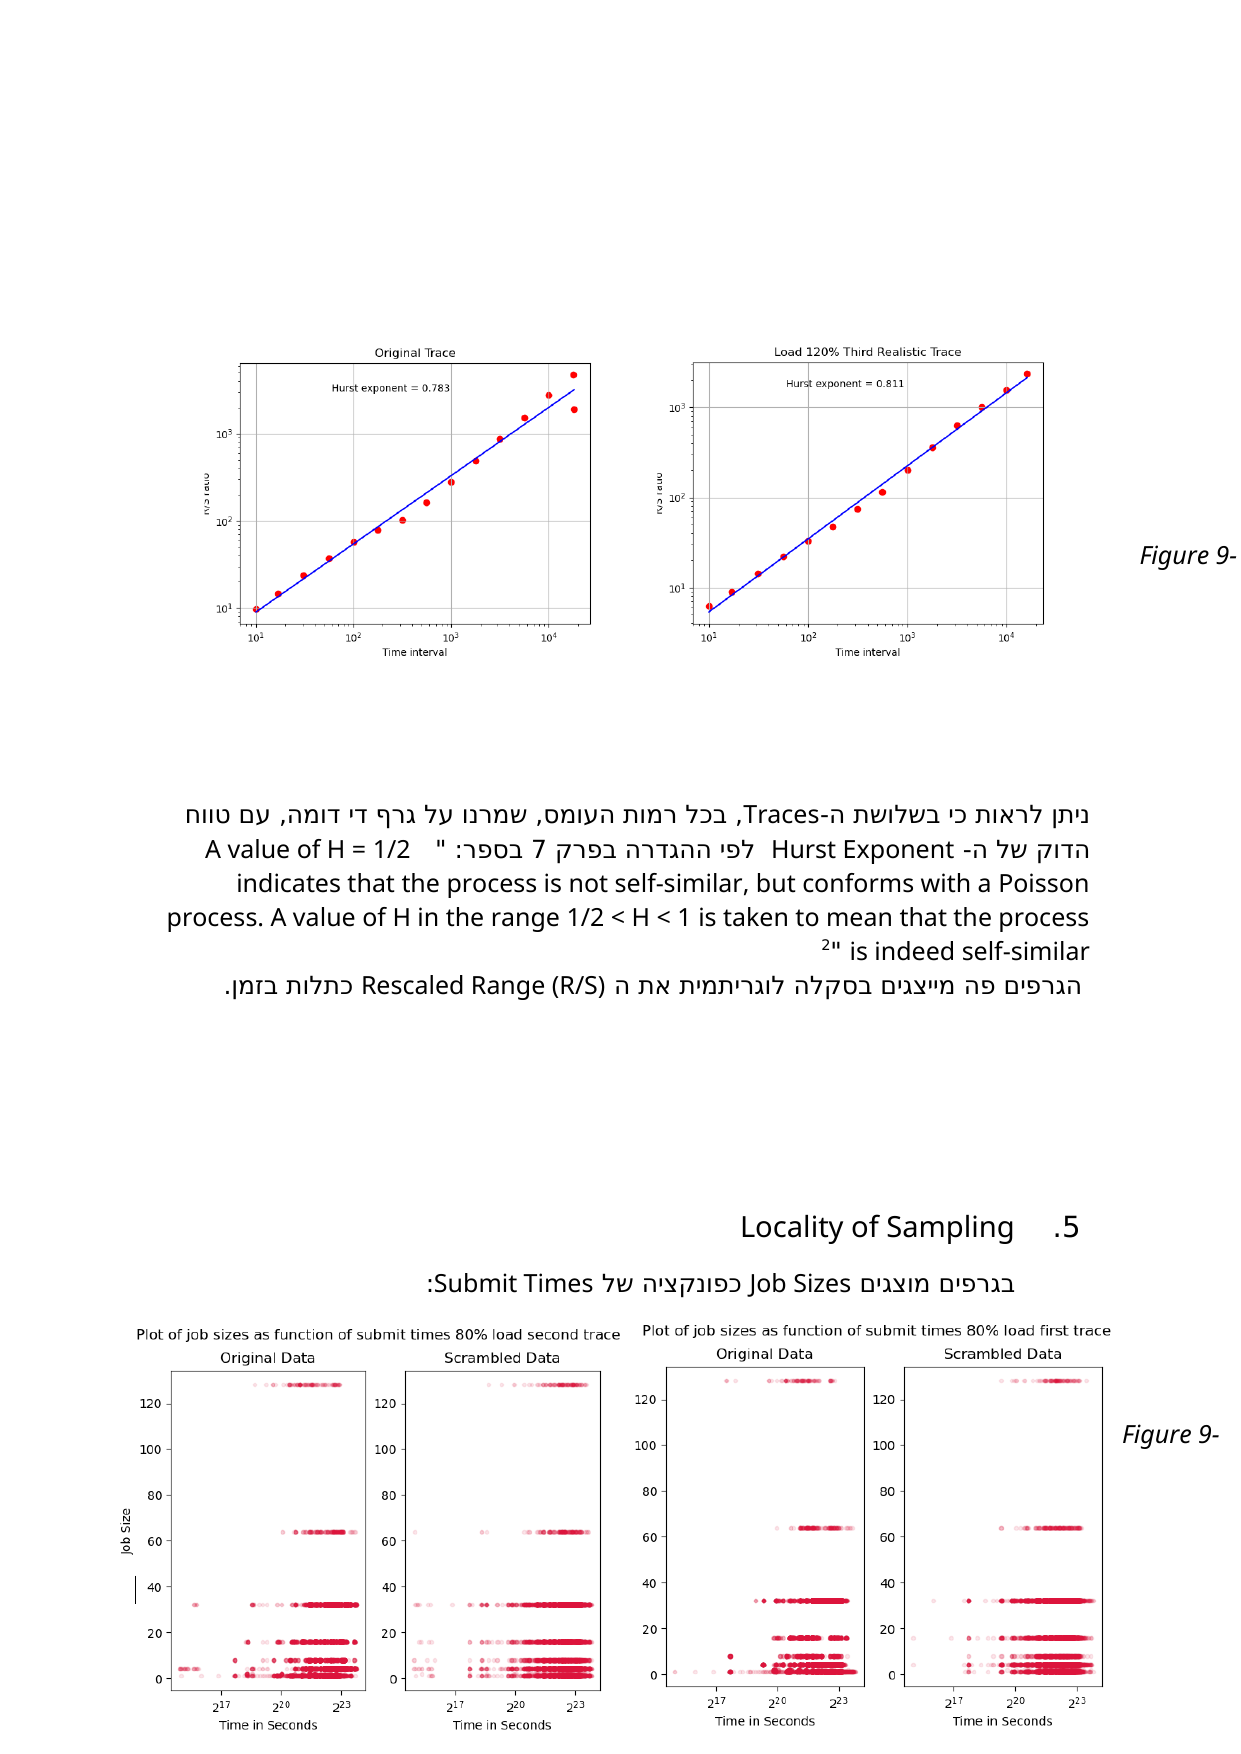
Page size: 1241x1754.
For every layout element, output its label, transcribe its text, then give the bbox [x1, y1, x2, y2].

picture [204, 322, 614, 661]
list Locality of Sampling [150, 1206, 1053, 1246]
picture [657, 322, 1067, 661]
picture [118, 1316, 1132, 1736]
text בגרפים מוצגים Job Sizes כפונקציה של Submit Times: [150, 1265, 1015, 1299]
text הגרפים פה מייצגים בסקלה לוגריתמית את ה Rescaled Range (R/S) כתלות בזמן. [150, 967, 1090, 1002]
text ניתן לראות כי בשלושת ה-Traces, בכל רמות העומס, שמרנו על גרף די דומה, עם טווח הדוק של ה- Hurst Exponent לפי ההגדרה בפרק 7 בספר: " A value of H = 1/2 indicates that the process is not self-similar, but conforms with a Poisson process. A value of H in the range 1/2 < H < 1 is taken to mean that the process is indeed self-similar " [150, 797, 1090, 967]
